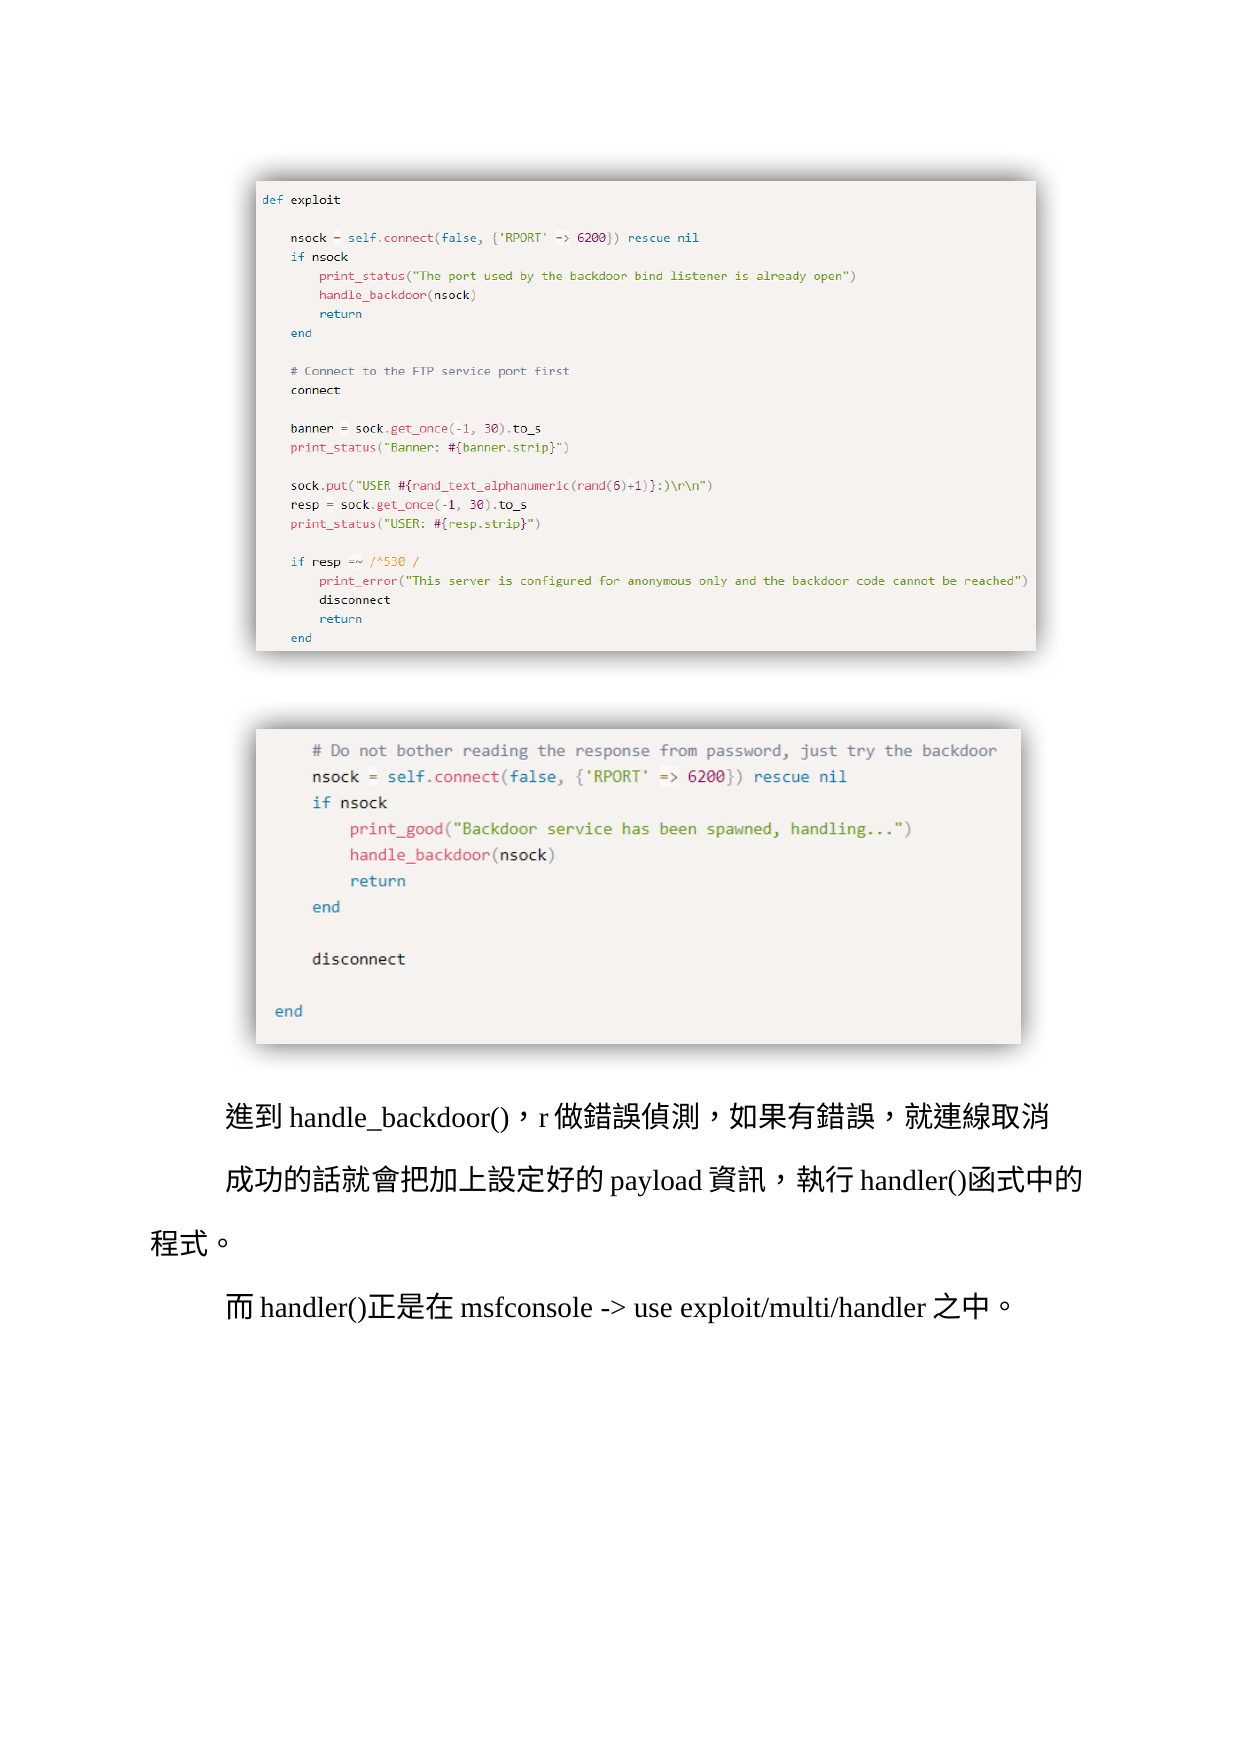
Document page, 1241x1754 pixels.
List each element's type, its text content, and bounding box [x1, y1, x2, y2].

picture [256, 729, 1021, 1044]
text 成功的話就會把加上設定好的payload資訊，執行handler()函式中的程式。 [150, 1157, 1090, 1263]
text 進到handle_backdoor()，r做錯誤偵測，如果有錯誤，就連線取消 [150, 1093, 1090, 1136]
text 而handler()正是在msfconsole -> use exploit/multi/handler之中。 [150, 1284, 1090, 1326]
picture [256, 181, 1036, 651]
